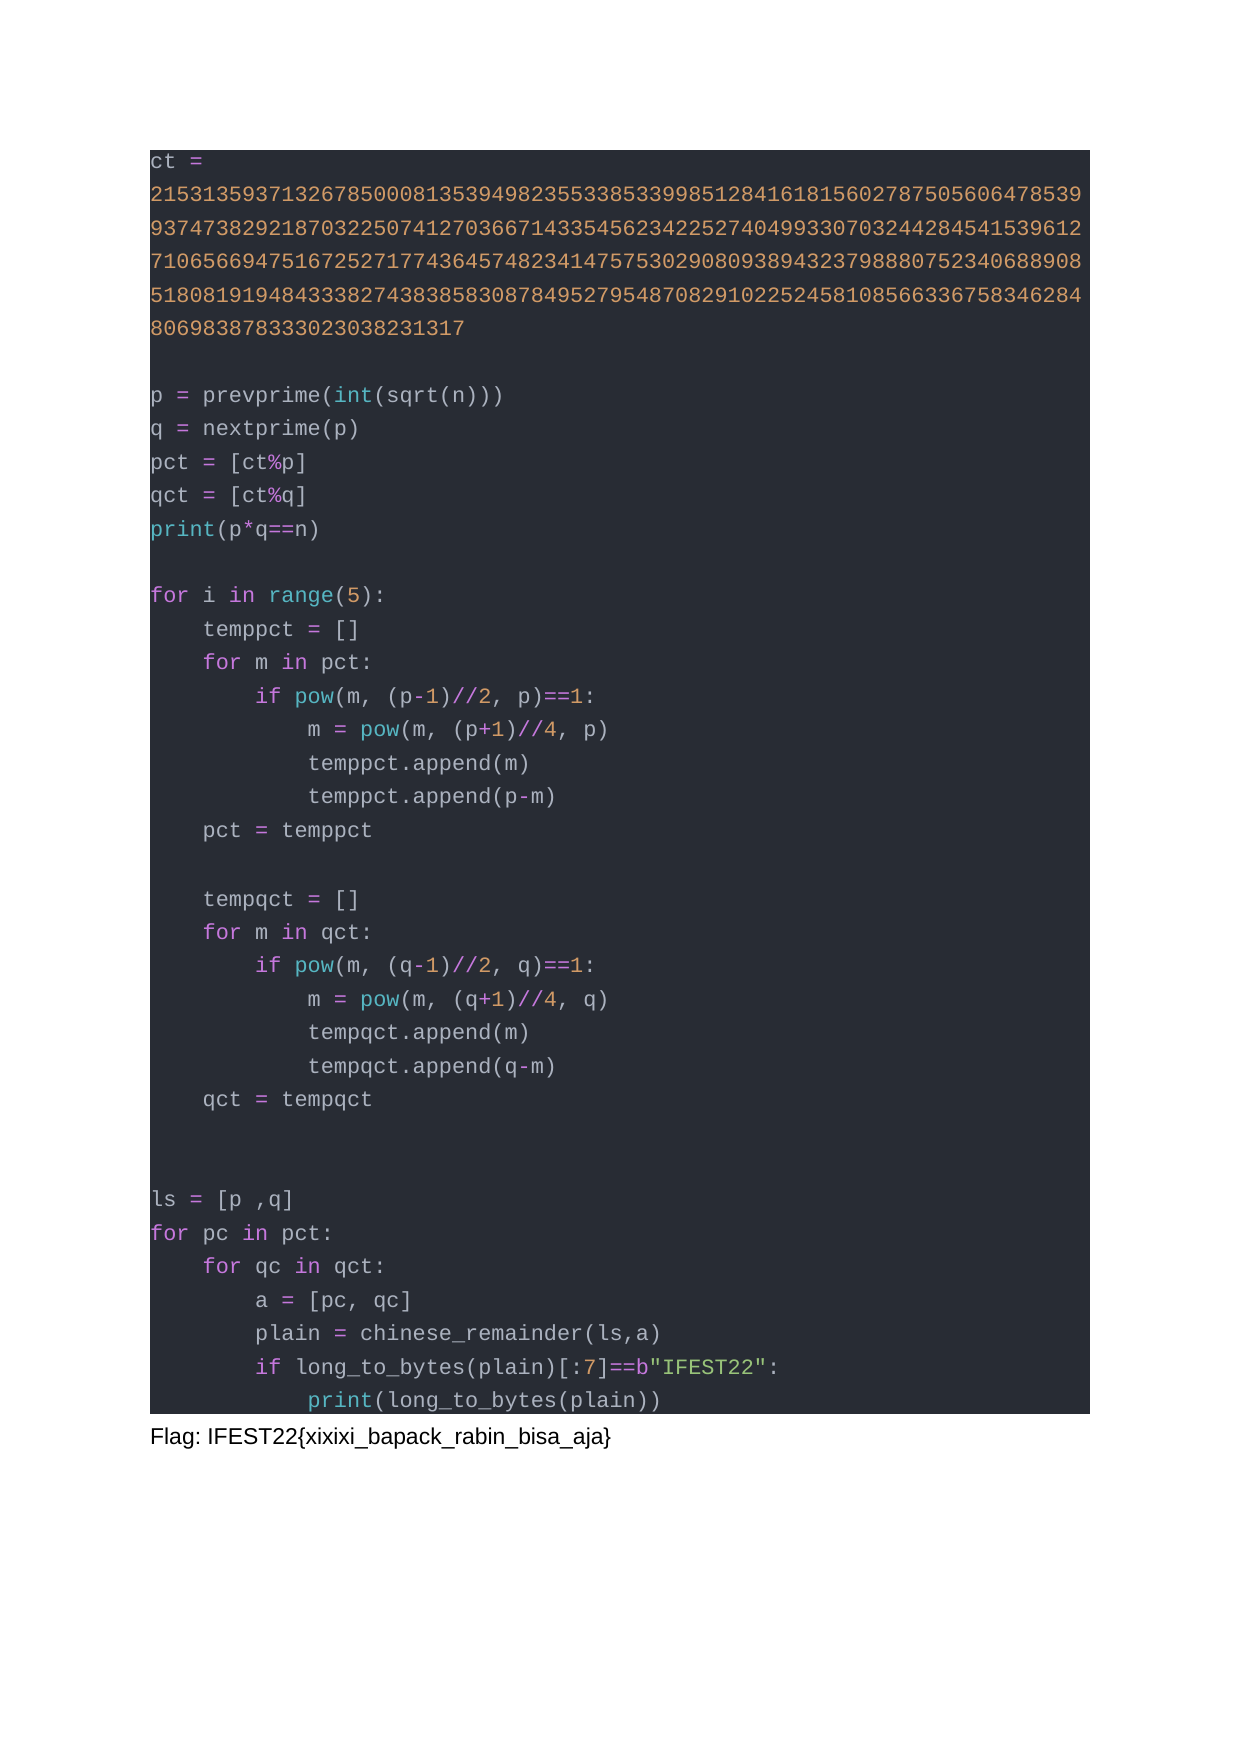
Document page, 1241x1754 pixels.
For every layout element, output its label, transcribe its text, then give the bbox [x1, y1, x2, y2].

text if pow(m, (q-1)//2, q)==1: [150, 954, 1090, 979]
text for qc in qct: [150, 1256, 1090, 1280]
text pct = [ct%p] [150, 451, 1090, 476]
text qct = [ct%q] [150, 484, 1090, 509]
text for m in qct: [150, 921, 1090, 946]
text for pc in pct: [150, 1222, 1090, 1247]
text print(long_to_bytes(plain)) [150, 1389, 1090, 1414]
text temppct = [] [150, 618, 1090, 643]
text m = pow(m, (p+1)//4, p) [150, 718, 1090, 743]
text tempqct = [] [150, 888, 1090, 912]
text tempqct.append(m) [150, 1021, 1090, 1046]
text p = prevprime(int(sqrt(n))) [150, 384, 1090, 409]
text for i in range(5): [150, 585, 1090, 609]
text ls = [p ,q] [150, 1189, 1090, 1213]
text tempqct.append(q-m) [150, 1055, 1090, 1080]
text m = pow(m, (q+1)//4, q) [150, 988, 1090, 1013]
text if pow(m, (p-1)//2, p)==1: [150, 685, 1090, 710]
text q = nextprime(p) [150, 417, 1090, 442]
text temppct.append(m) [150, 752, 1090, 777]
text Flag: IFEST22{xixixi_bapack_rabin_bisa_aja} [150, 1423, 1090, 1449]
text for m in pct: [150, 652, 1090, 676]
text a = [pc, qc] [150, 1289, 1090, 1314]
text qct = tempqct [150, 1088, 1090, 1113]
text pct = temppct [150, 819, 1090, 843]
text ct = 21531359371326785000813539498235533853399851284161815602787505606478539937473829218703225074127036671433545623422527404993307032442845415396127106566947516725271774364574823414757530290809389432379888075234068890851808191948433382743838583087849527954870829102252458108566336758346284806983878333023038231317 [150, 150, 1090, 342]
text plain = chinese_remainder(ls,a) [150, 1322, 1090, 1347]
text print(p*q==n) [150, 518, 1090, 543]
text if long_to_bytes(plain)[:7]==b"IFEST22": [150, 1356, 1090, 1381]
text temppct.append(p-m) [150, 785, 1090, 810]
